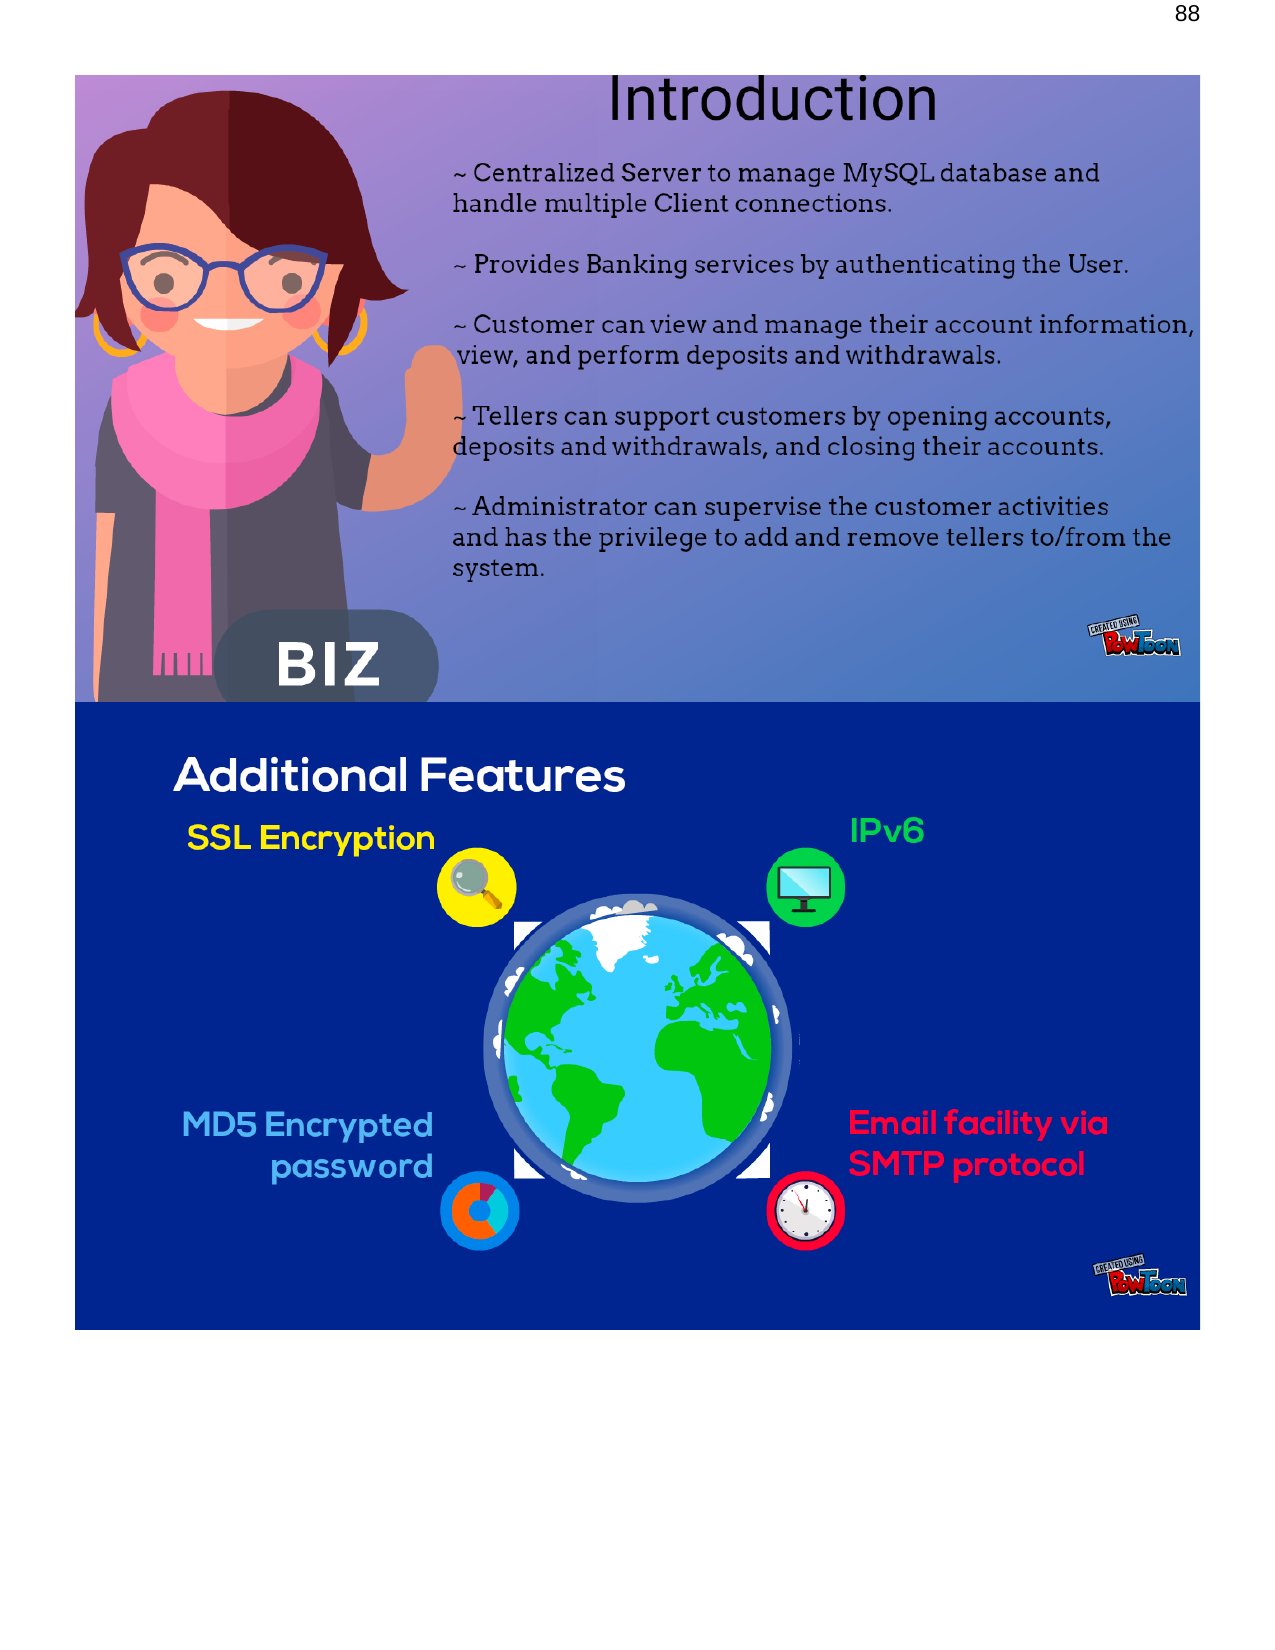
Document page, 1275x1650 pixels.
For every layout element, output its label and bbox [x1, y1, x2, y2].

picture [75, 75, 1200, 1330]
